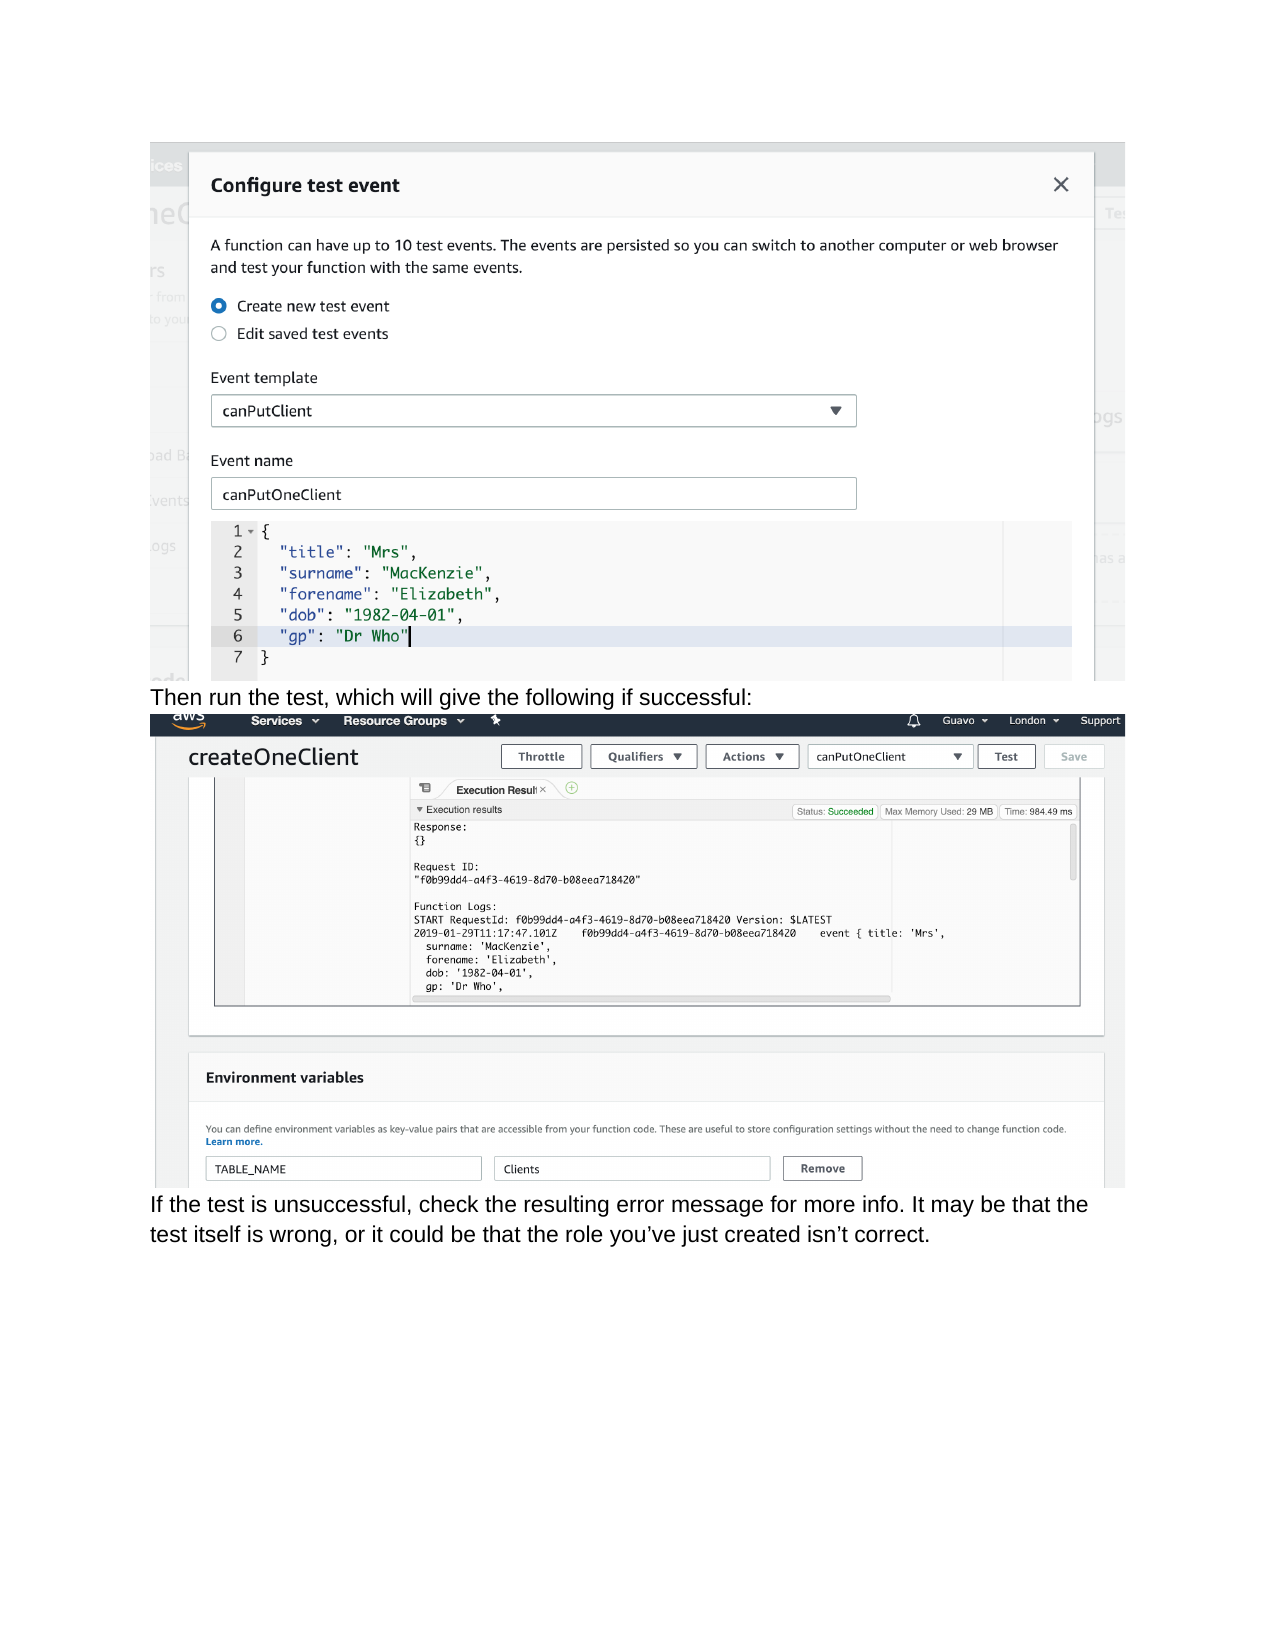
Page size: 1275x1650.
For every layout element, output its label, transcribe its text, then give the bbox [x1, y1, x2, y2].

picture [150, 714, 1125, 1188]
picture [150, 140, 1125, 681]
text If the test is unsuccessful, check the resulting error message for more info. It may be that the test itself is wrong, or it could be that the role you’ve just created isn’t correct. [150, 1191, 1125, 1248]
text Then run the test, which will give the following if successful: [150, 684, 1125, 710]
